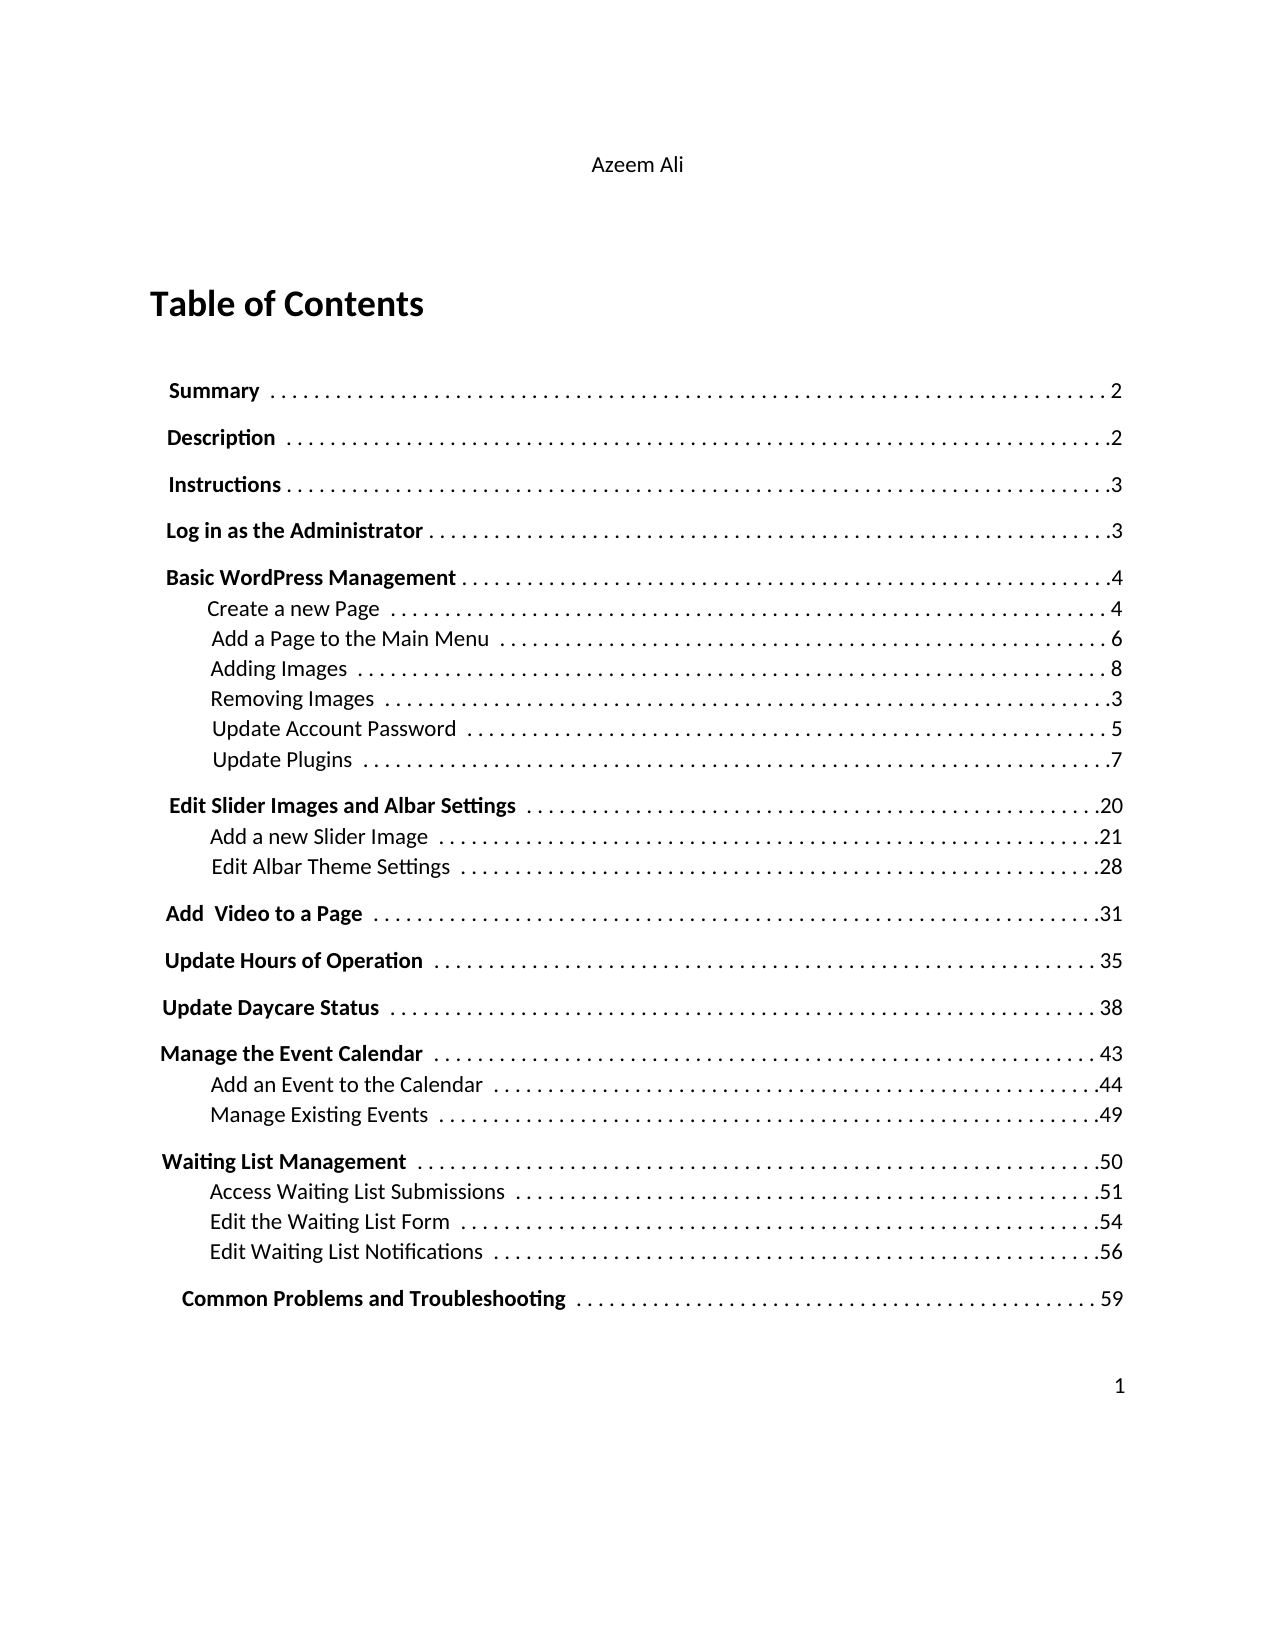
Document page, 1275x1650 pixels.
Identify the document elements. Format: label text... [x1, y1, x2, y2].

subtitle Table of Contents [150, 280, 1125, 326]
text Edit Slider Images and Albar Settings . . . . . . . . . . . . . . . . . . . . . . . . . . . . . . . . . . . . . . . . . . . . . . . . . . . . .20 Add a new Slider Image . . . . . . . . . . . . . . . . . . . . . . . . . . . . . . . . . . . . . . . . . . . . . . . . . . . . . . . . . . . . .21 Edit Albar Theme Settings . . . . . . . . . . . . . . . . . . . . . . . . . . . . . . . . . . . . . . . . . . . . . . . . . . . . . . . . . . .28 [150, 792, 1125, 880]
text Manage the Event Calendar . . . . . . . . . . . . . . . . . . . . . . . . . . . . . . . . . . . . . . . . . . . . . . . . . . . . . . . . . . . . . 43 Add an Event to the Calendar . . . . . . . . . . . . . . . . . . . . . . . . . . . . . . . . . . . . . . . . . . . . . . . . . . . . . . . .44 Manage Existing Events . . . . . . . . . . . . . . . . . . . . . . . . . . . . . . . . . . . . . . . . . . . . . . . . . . . . . . . . . . . . .49 [150, 1039, 1125, 1128]
text Update Hours of Operation . . . . . . . . . . . . . . . . . . . . . . . . . . . . . . . . . . . . . . . . . . . . . . . . . . . . . . . . . . . . . 35 [150, 946, 1125, 974]
text Summary . . . . . . . . . . . . . . . . . . . . . . . . . . . . . . . . . . . . . . . . . . . . . . . . . . . . . . . . . . . . . . . . . . . . . . . . . . . . . 2 [150, 376, 1125, 404]
text Add Video to a Page . . . . . . . . . . . . . . . . . . . . . . . . . . . . . . . . . . . . . . . . . . . . . . . . . . . . . . . . . . . . . . . . . . .31 [150, 899, 1125, 927]
text Log in as the Administrator . . . . . . . . . . . . . . . . . . . . . . . . . . . . . . . . . . . . . . . . . . . . . . . . . . . . . . . . . . . . . . .3 [150, 517, 1125, 545]
text Description . . . . . . . . . . . . . . . . . . . . . . . . . . . . . . . . . . . . . . . . . . . . . . . . . . . . . . . . . . . . . . . . . . . . . . . . . . . .2 [150, 423, 1125, 451]
text Azeem Ali [150, 150, 1125, 178]
text Update Daycare Status . . . . . . . . . . . . . . . . . . . . . . . . . . . . . . . . . . . . . . . . . . . . . . . . . . . . . . . . . . . . . . . . . 38 [150, 993, 1125, 1021]
text Instructions . . . . . . . . . . . . . . . . . . . . . . . . . . . . . . . . . . . . . . . . . . . . . . . . . . . . . . . . . . . . . . . . . . . . . . . . . . . .3 [150, 470, 1125, 498]
text Waiting List Management . . . . . . . . . . . . . . . . . . . . . . . . . . . . . . . . . . . . . . . . . . . . . . . . . . . . . . . . . . . . . . .50 Access Waiting List Submissions . . . . . . . . . . . . . . . . . . . . . . . . . . . . . . . . . . . . . . . . . . . . . . . . . . . . . .51 Edit the Waiting List Form . . . . . . . . . . . . . . . . . . . . . . . . . . . . . . . . . . . . . . . . . . . . . . . . . . . . . . . . . . .54 Edit Waiting List Notifications . . . . . . . . . . . . . . . . . . . . . . . . . . . . . . . . . . . . . . . . . . . . . . . . . . . . . . . .56 [150, 1147, 1125, 1266]
text Common Problems and Troubleshooting . . . . . . . . . . . . . . . . . . . . . . . . . . . . . . . . . . . . . . . . . . . . . . . . 59 [150, 1284, 1125, 1312]
text Basic WordPress Management . . . . . . . . . . . . . . . . . . . . . . . . . . . . . . . . . . . . . . . . . . . . . . . . . . . . . . . . . . . .4 Create a new Page . . . . . . . . . . . . . . . . . . . . . . . . . . . . . . . . . . . . . . . . . . . . . . . . . . . . . . . . . . . . . . . . . . 4 Add a Page to the Main Menu . . . . . . . . . . . . . . . . . . . . . . . . . . . . . . . . . . . . . . . . . . . . . . . . . . . . . . . . 6 Adding Images . . . . . . . . . . . . . . . . . . . . . . . . . . . . . . . . . . . . . . . . . . . . . . . . . . . . . . . . . . . . . . . . . . . . . 8 Removing Images . . . . . . . . . . . . . . . . . . . . . . . . . . . . . . . . . . . . . . . . . . . . . . . . . . . . . . . . . . . . . . . . . . .3 Update Account Password . . . . . . . . . . . . . . . . . . . . . . . . . . . . . . . . . . . . . . . . . . . . . . . . . . . . . . . . . . . 5 Update Plugins . . . . . . . . . . . . . . . . . . . . . . . . . . . . . . . . . . . . . . . . . . . . . . . . . . . . . . . . . . . . . . . . . . . . .7 [150, 563, 1125, 773]
